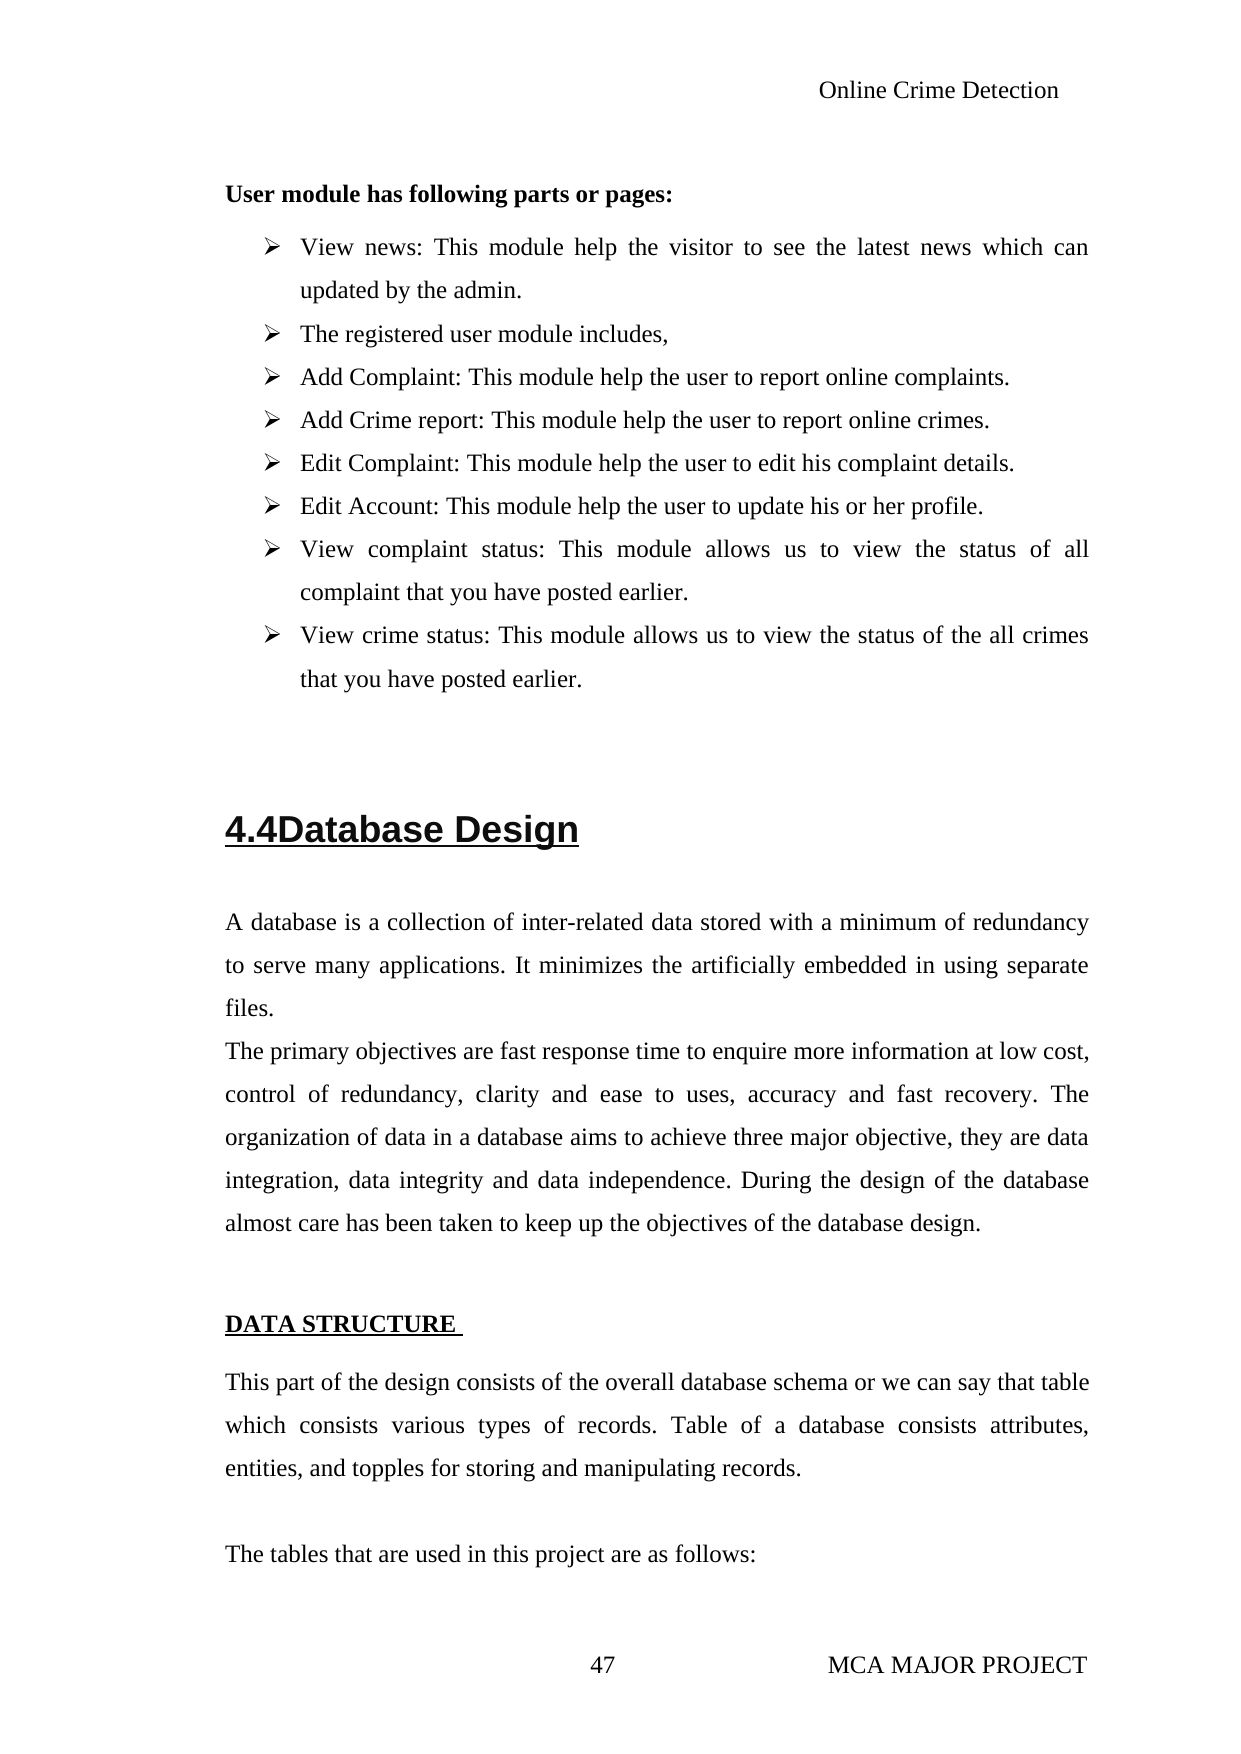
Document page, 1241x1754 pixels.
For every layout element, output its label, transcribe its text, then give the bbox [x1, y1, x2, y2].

text This part of the design consists of the overall database schema or we can say that table which consists various types of records. Table of a database consists attributes, entities, and topples for storing and manipulating records. [225, 1367, 1090, 1482]
text DATA STRUCTURE [225, 1309, 1090, 1338]
list View complaint status: This module allows us to view the status of all complaint that you have posted earlier. [262, 534, 1090, 606]
text The tables that are used in this project are as follows: [225, 1539, 1090, 1568]
text The primary objectives are fast response time to enquire more information at low cost, control of redundancy, clarity and ease to uses, accuracy and fast recovery. The organization of data in a database aims to achieve three major objective, they are data integration, data integrity and data independence. During the design of the database almost care has been taken to keep up the objectives of the database design. [225, 1036, 1090, 1237]
list Edit Complaint: This module help the user to edit his complaint details. [262, 448, 1090, 477]
list The registered user module includes, [262, 319, 1090, 347]
list Add Crime report: This module help the user to report online crimes. [262, 405, 1090, 434]
list View crime status: This module allows us to view the status of the all crimes that you have posted earlier. [262, 621, 1090, 692]
text User module has following parts or pages: [225, 179, 1090, 207]
text 4.4Database Design [225, 807, 1090, 851]
list View news: This module help the visitor to see the latest news which can updated by the admin. [262, 232, 1090, 304]
list Edit Account: This module help the user to update his or her profile. [262, 491, 1090, 520]
list Add Complaint: This module help the user to report online complaints. [262, 362, 1090, 391]
text A database is a collection of inter-related data stored with a minimum of redundancy to serve many applications. It minimizes the artificially embedded in using separate files. [225, 907, 1090, 1022]
